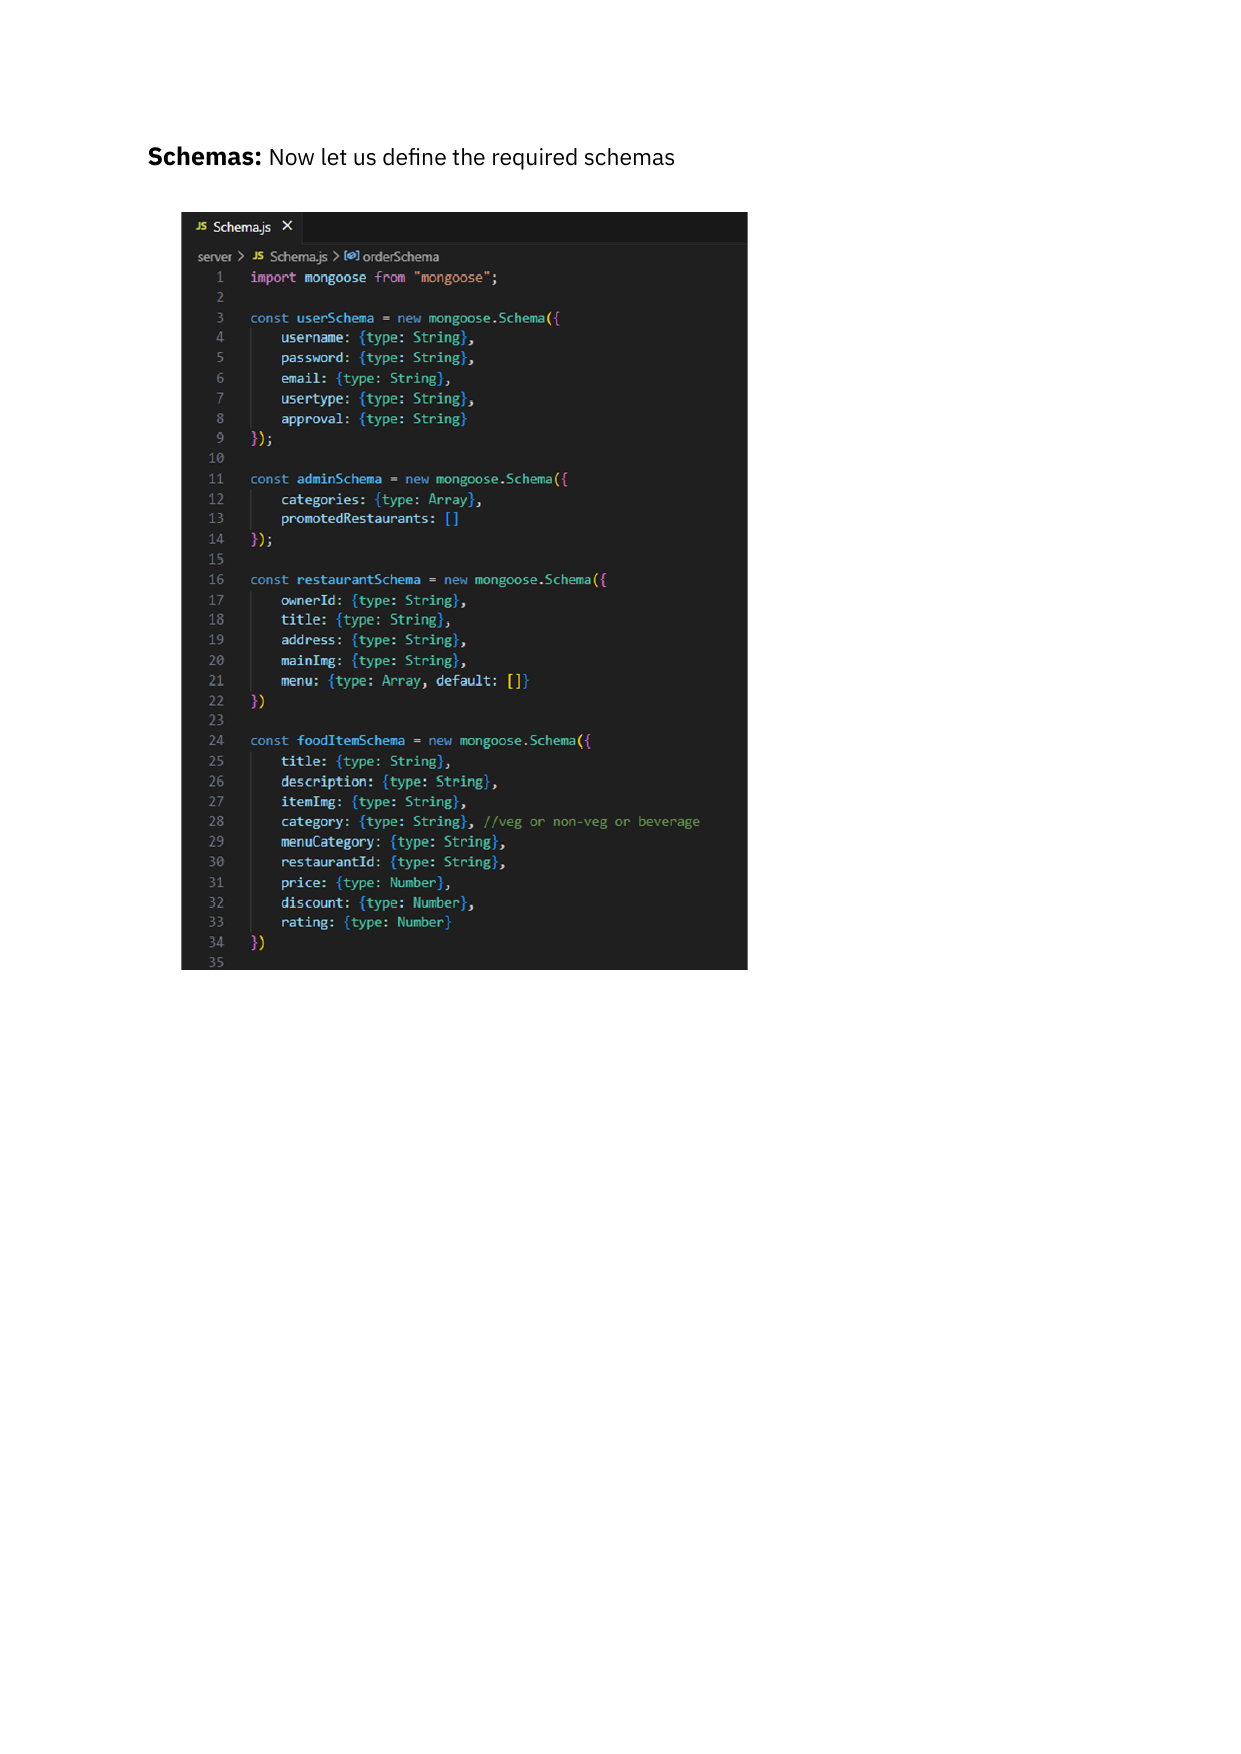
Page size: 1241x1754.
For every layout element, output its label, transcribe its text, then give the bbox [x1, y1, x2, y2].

text Schemas: Now let us define the required schemas [106, 139, 1130, 172]
picture [181, 212, 748, 970]
